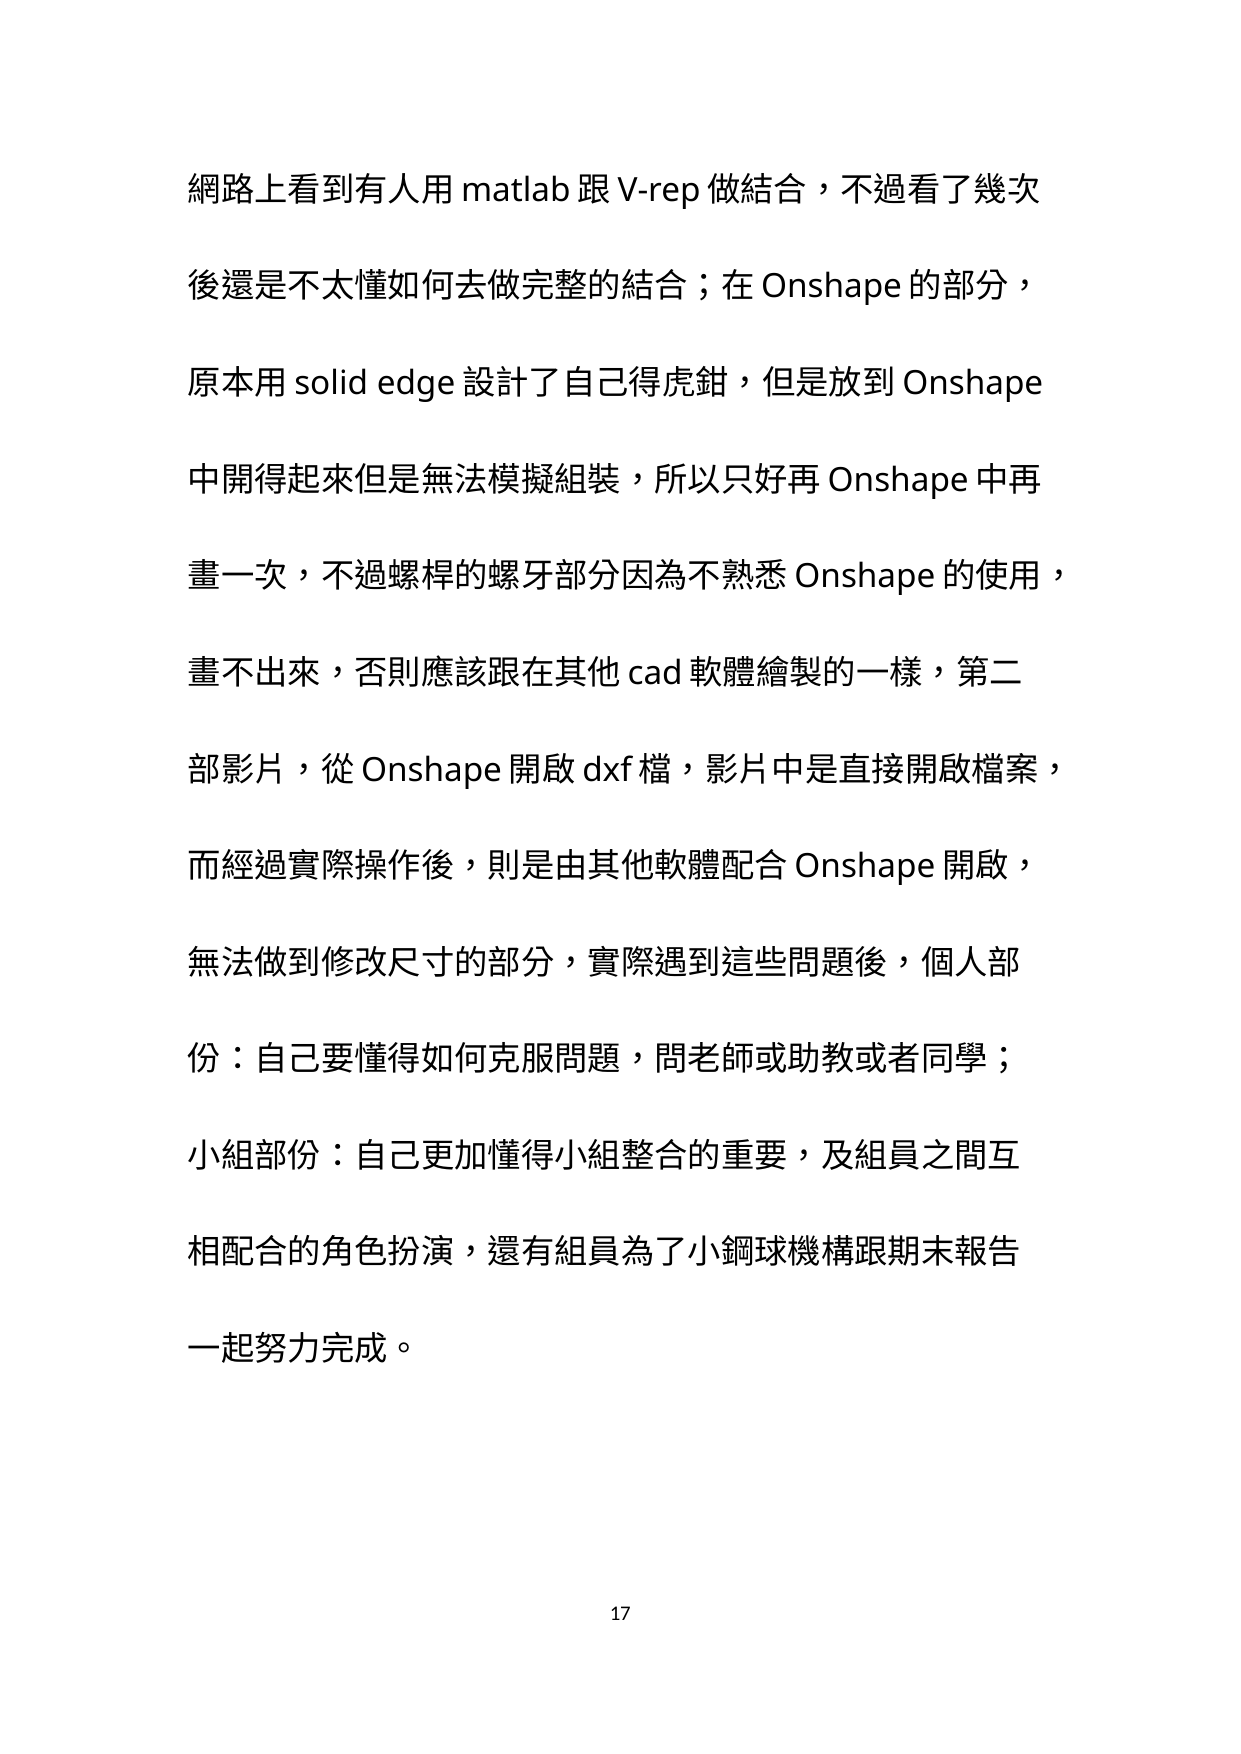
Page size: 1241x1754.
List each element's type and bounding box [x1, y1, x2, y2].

text [187, 162, 1053, 1370]
